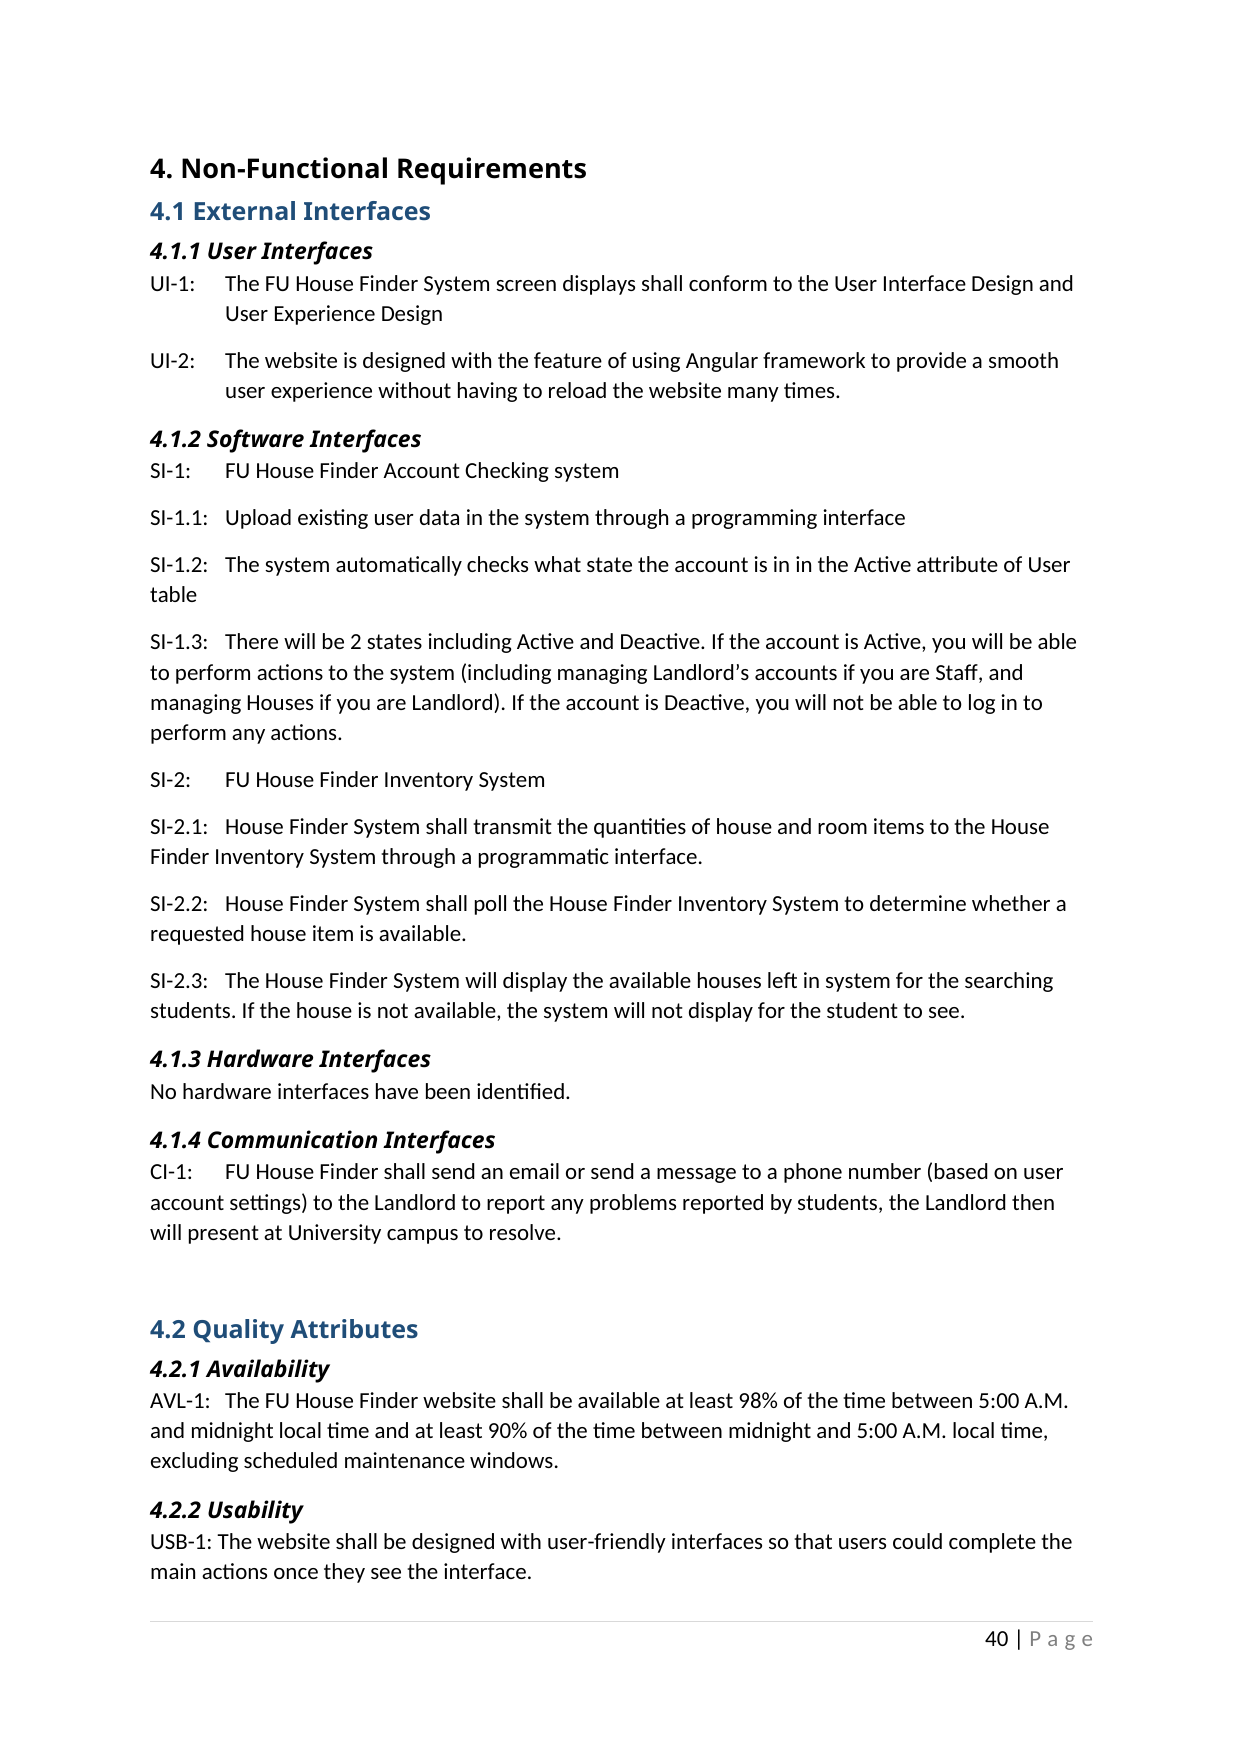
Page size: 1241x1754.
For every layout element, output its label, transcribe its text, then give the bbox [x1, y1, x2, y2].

text SI-1.3: There will be 2 states including Active and Deactive. If the account is Active, you will be able to perform actions to the system (including managing Landlord’s accounts if you are Staff, and managing Houses if you are Landlord). If the account is Deactive, you will not be able to log in to perform any actions. [150, 627, 1093, 746]
text UI-1: The FU House Finder System screen displays shall conform to the User Interface Design and User Experience Design [150, 269, 1093, 327]
subtitle 4.2 Quality Attributes [150, 1312, 1093, 1346]
text SI-1: FU House Finder Account Checking system [150, 457, 1093, 484]
subtitle 4.1 External Interfaces [150, 194, 1093, 228]
subtitle 4. Non-Functional Requirements [150, 150, 1093, 187]
text AVL-1: The FU House Finder website shall be available at least 98% of the time between 5:00 A.M. and midnight local time and at least 90% of the time between midnight and 5:00 A.M. local time, excluding scheduled maintenance windows. [150, 1386, 1093, 1475]
text SI-1.2: The system automatically checks what state the account is in in the Active attribute of User table [150, 550, 1093, 608]
subtitle 4.1.4 Communication Interfaces [150, 1124, 1093, 1155]
text SI-2.1: House Finder System shall transmit the quantities of house and room items to the House Finder Inventory System through a programmatic interface. [150, 812, 1093, 870]
text CI-1: FU House Finder shall send an email or send a message to a phone number (based on user account settings) to the Landlord to report any problems reported by students, the Landlord then will present at University campus to resolve. [150, 1157, 1093, 1246]
text SI-2: FU House Finder Inventory System [150, 765, 1093, 793]
text SI-2.3: The House Finder System will display the available houses left in system for the searching students. If the house is not available, the system will not display for the student to see. [150, 966, 1093, 1024]
text SI-2.2: House Finder System shall poll the House Finder Inventory System to determine whether a requested house item is available. [150, 889, 1093, 947]
subtitle 4.1.1 User Interfaces [150, 235, 1093, 266]
text UI-2: The website is designed with the feature of using Angular framework to provide a smooth user experience without having to reload the website many times. [150, 346, 1093, 404]
subtitle 4.1.2 Software Interfaces [150, 423, 1093, 454]
text USB-1: The website shall be designed with user-friendly interfaces so that users could complete the main actions once they see the interface. [150, 1527, 1093, 1586]
text No hardware interfaces have been identified. [150, 1077, 1093, 1105]
text SI-1.1: Upload existing user data in the system through a programming interface [150, 503, 1093, 531]
subtitle 4.2.1 Availability [150, 1352, 1093, 1384]
subtitle 4.1.3 Hardware Interfaces [150, 1043, 1093, 1074]
subtitle 4.2.2 Usability [150, 1493, 1093, 1525]
